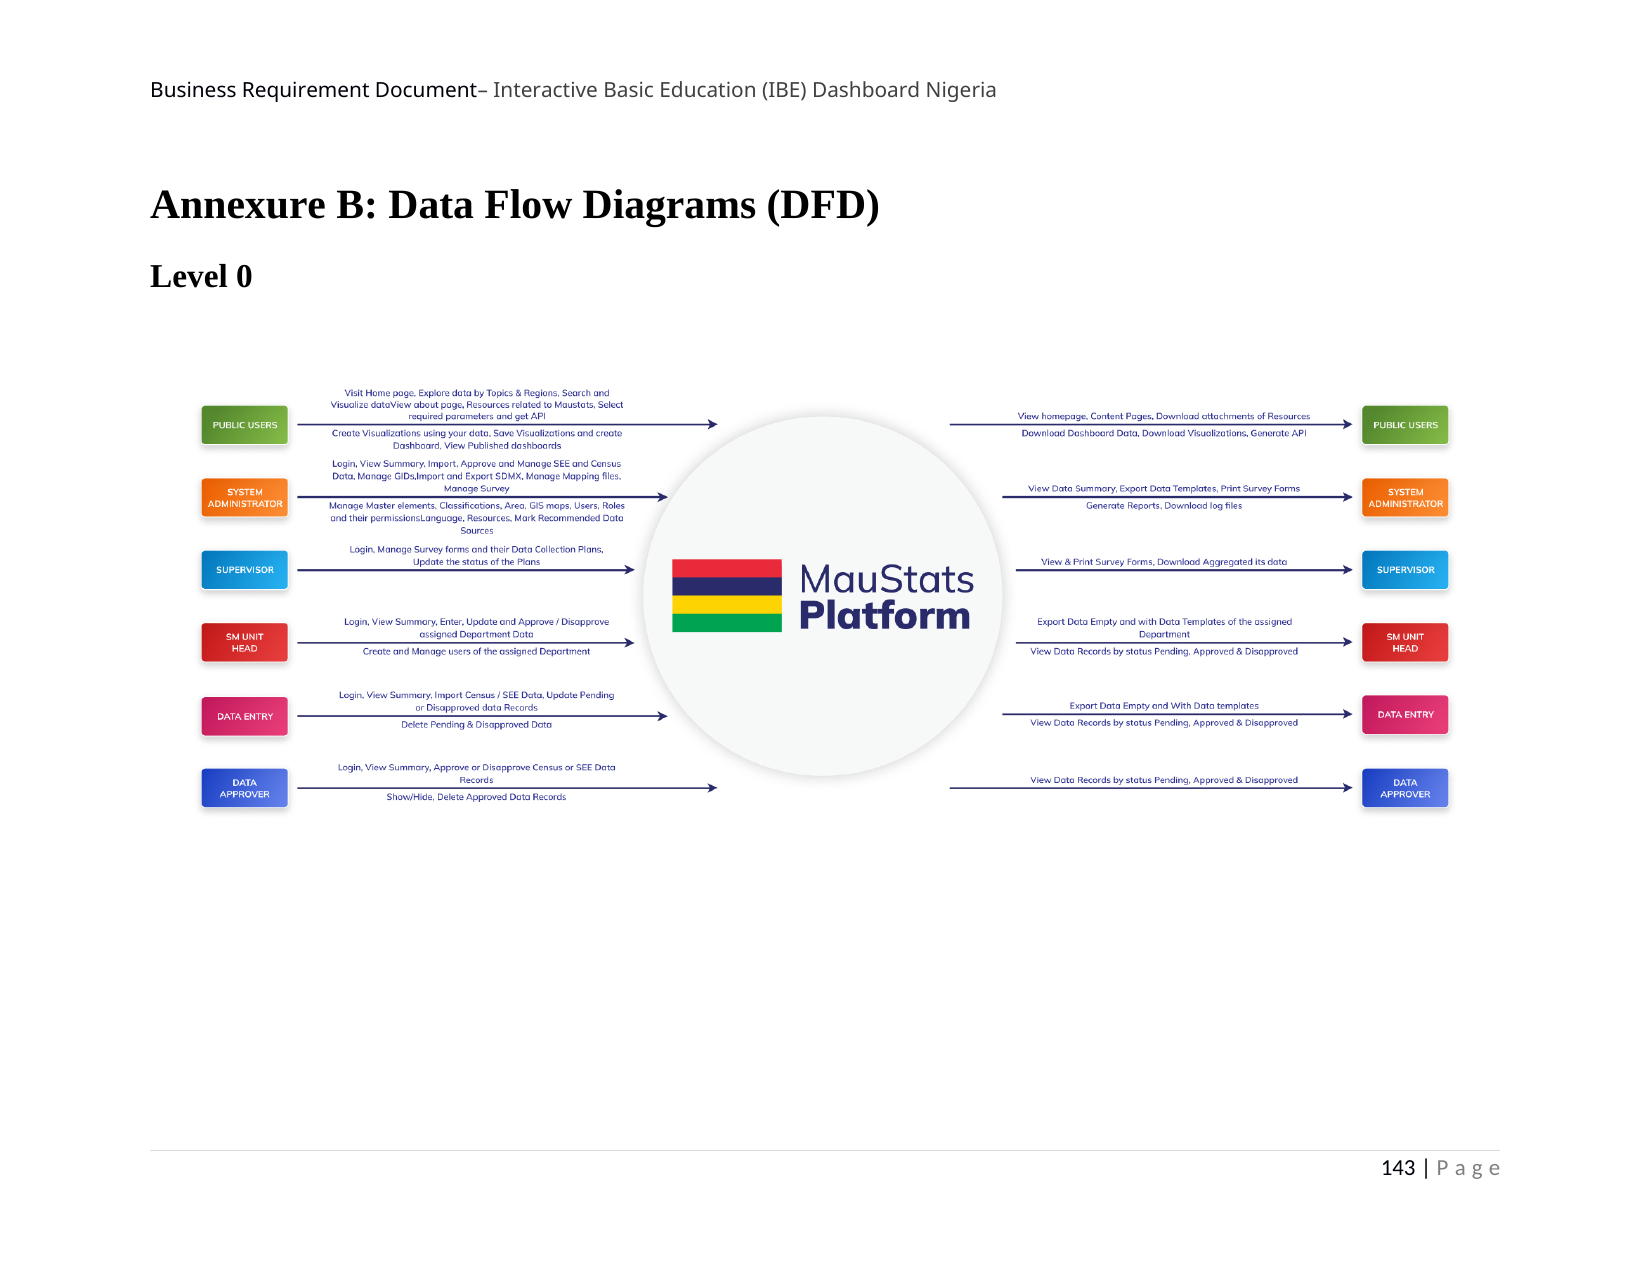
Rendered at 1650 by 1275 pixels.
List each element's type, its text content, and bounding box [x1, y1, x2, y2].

picture [150, 329, 1499, 868]
subtitle Level 0 [150, 256, 1500, 294]
subtitle Annexure B: Data Flow Diagrams (DFD) [150, 179, 1500, 227]
